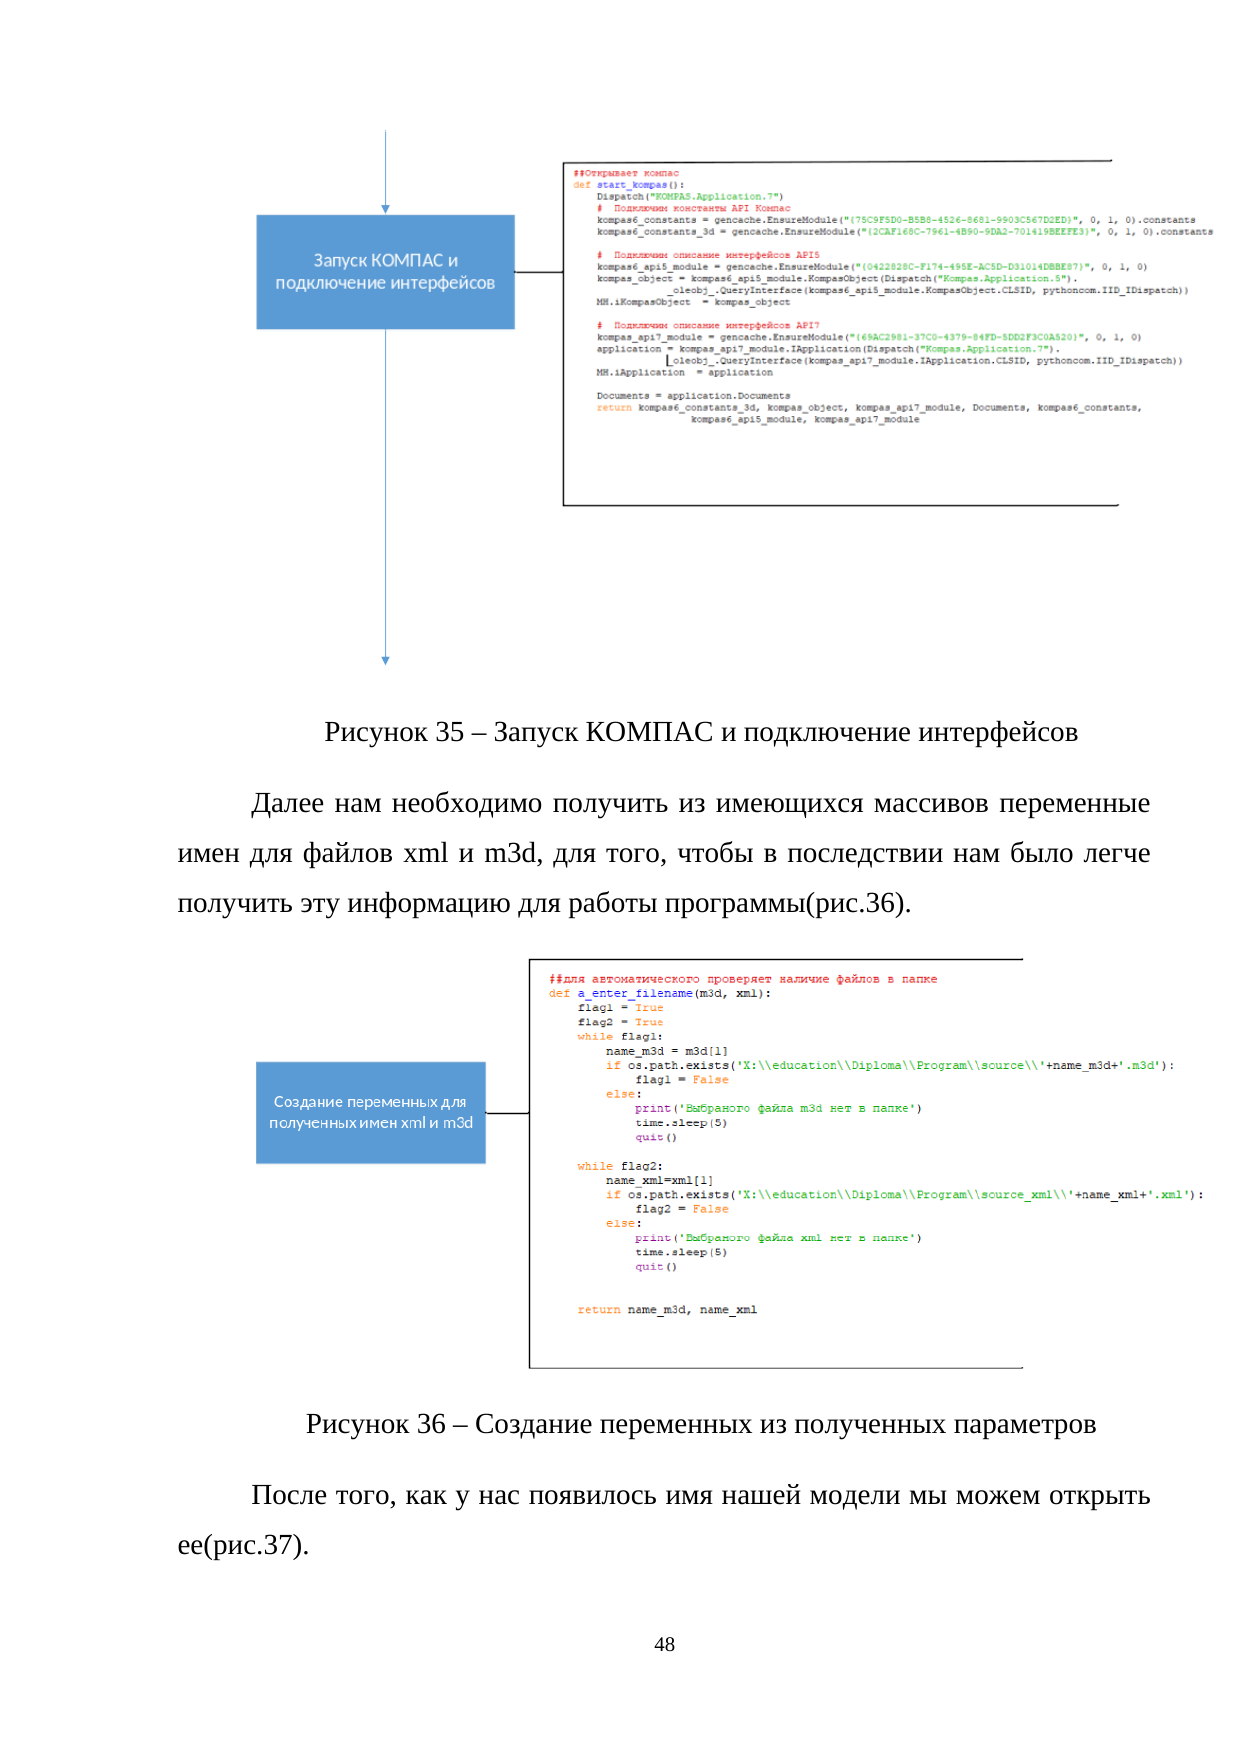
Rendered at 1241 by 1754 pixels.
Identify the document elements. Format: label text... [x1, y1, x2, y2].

text Далее нам необходимо получить из имеющихся массивов переменные имен для файлов xml и m3d, для того, чтобы в последствии нам было легче получить эту информацию для работы программы(рис.36). [177, 785, 1152, 919]
text Рисунок 35 – Запуск КОМПАС и подключение интерфейсов [177, 714, 1152, 747]
text Рисунок 36 – Создание переменных из полученных параметров [177, 1406, 1152, 1439]
text После того, как у нас появилось имя нашей модели мы можем открыть ее(рис.37). [177, 1477, 1152, 1561]
